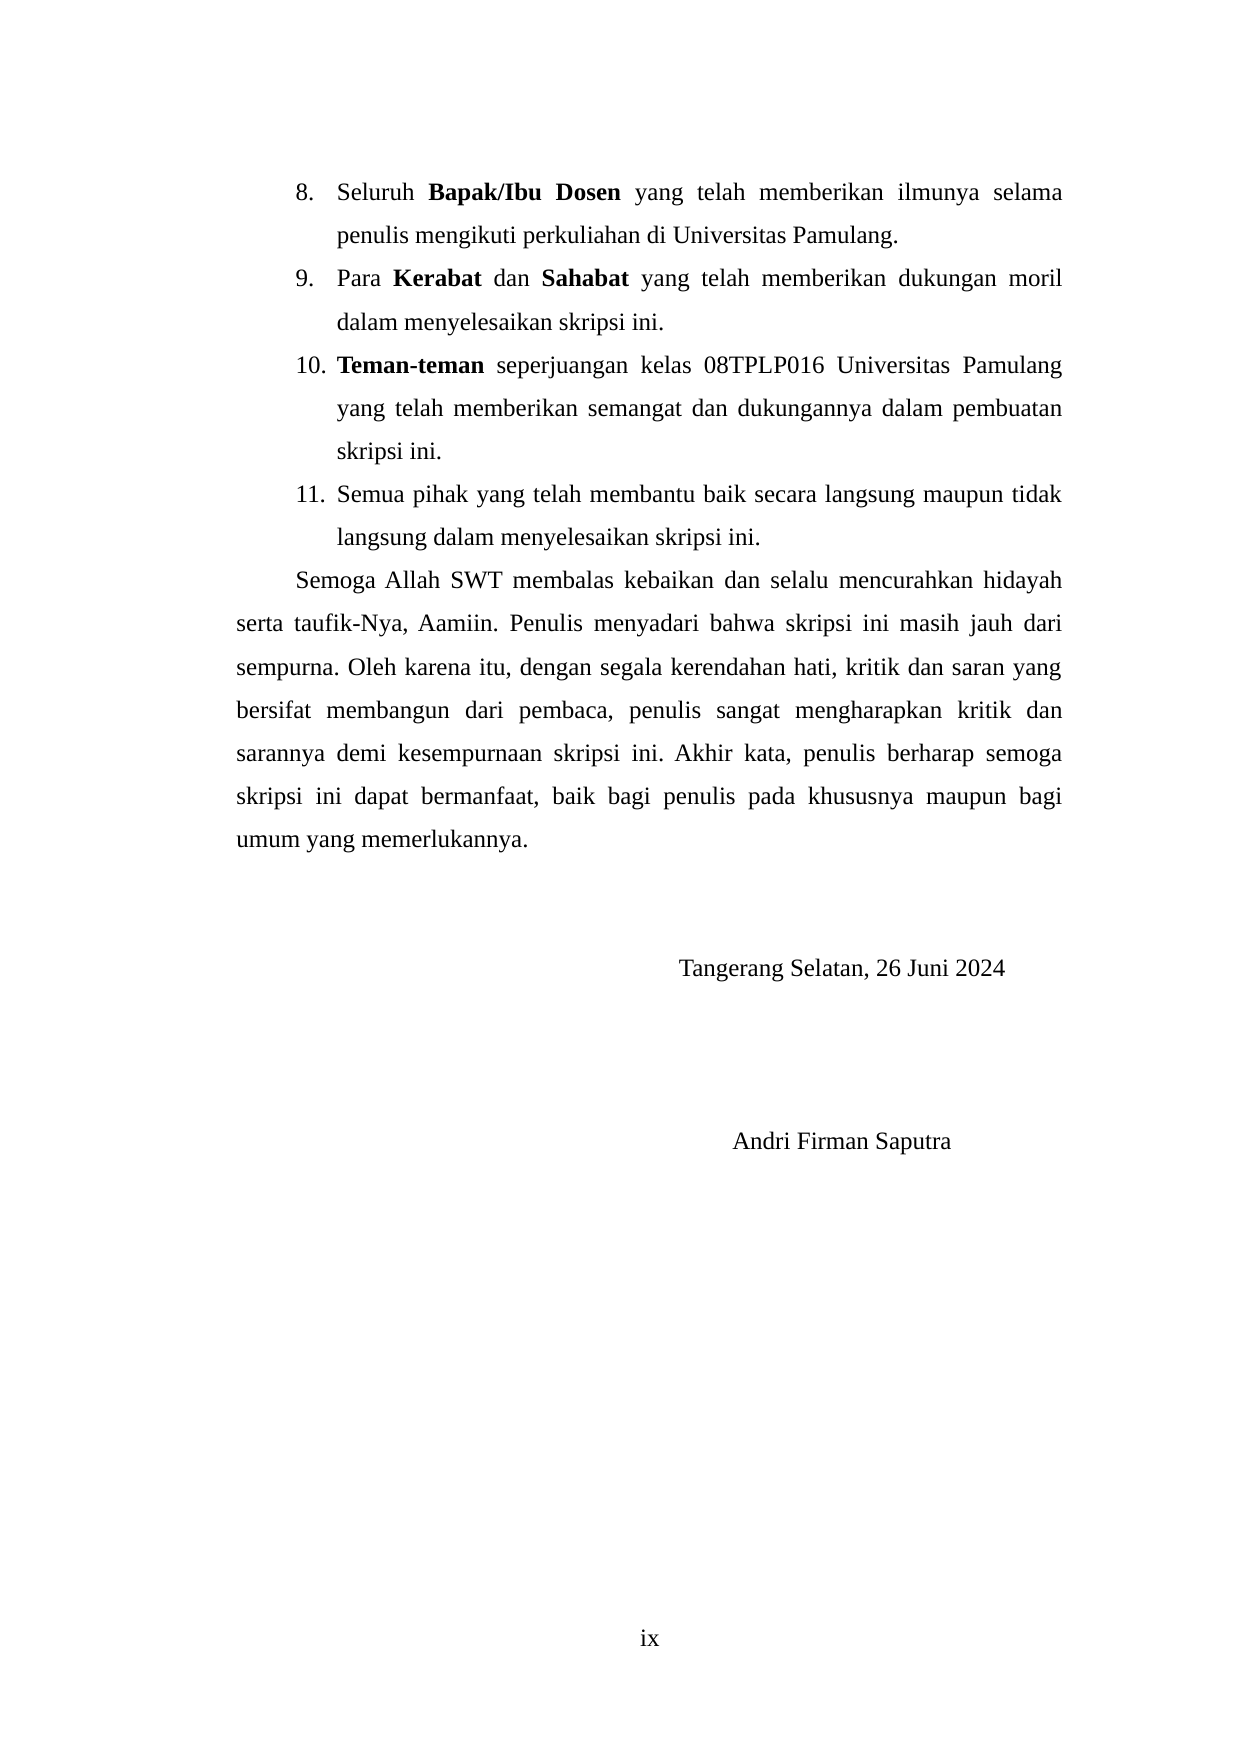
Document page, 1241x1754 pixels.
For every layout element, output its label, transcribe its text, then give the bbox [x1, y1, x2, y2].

list Semua pihak yang telah membantu baik secara langsung maupun tidak langsung dalam menyelesaikan skripsi ini. [295, 479, 1063, 551]
list Seluruh Bapak/Ibu Dosen yang telah memberikan ilmunya selama penulis mengikuti perkuliahan di Universitas Pamulang. [295, 177, 1063, 249]
table_header Tangerang Selatan, 26 Juni 2024 [621, 954, 1063, 996]
text Semoga Allah SWT membalas kebaikan dan selalu mencurahkan hidayah serta taufik-Nya, Aamiin. Penulis menyadari bahwa skripsi ini masih jauh dari sempurna. Oleh karena itu, dengan segala kerendahan hati, kritik dan saran yang bersifat membangun dari pembaca, penulis sangat mengharapkan kritik dan sarannya demi kesempurnaan skripsi ini. Akhir kata, penulis berharap semoga skripsi ini dapat bermanfaat, baik bagi penulis pada khususnya maupun bagi umum yang memerlukannya. [236, 565, 1063, 853]
table_cell Andri Firman Saputra [621, 996, 1063, 1169]
list Teman-teman seperjuangan kelas 08TPLP016 Universitas Pamulang yang telah memberikan semangat dan dukungannya dalam pembuatan skripsi ini. [295, 350, 1063, 465]
list Para Kerabat dan Sahabat yang telah memberikan dukungan moril dalam menyelesaikan skripsi ini. [295, 263, 1063, 335]
